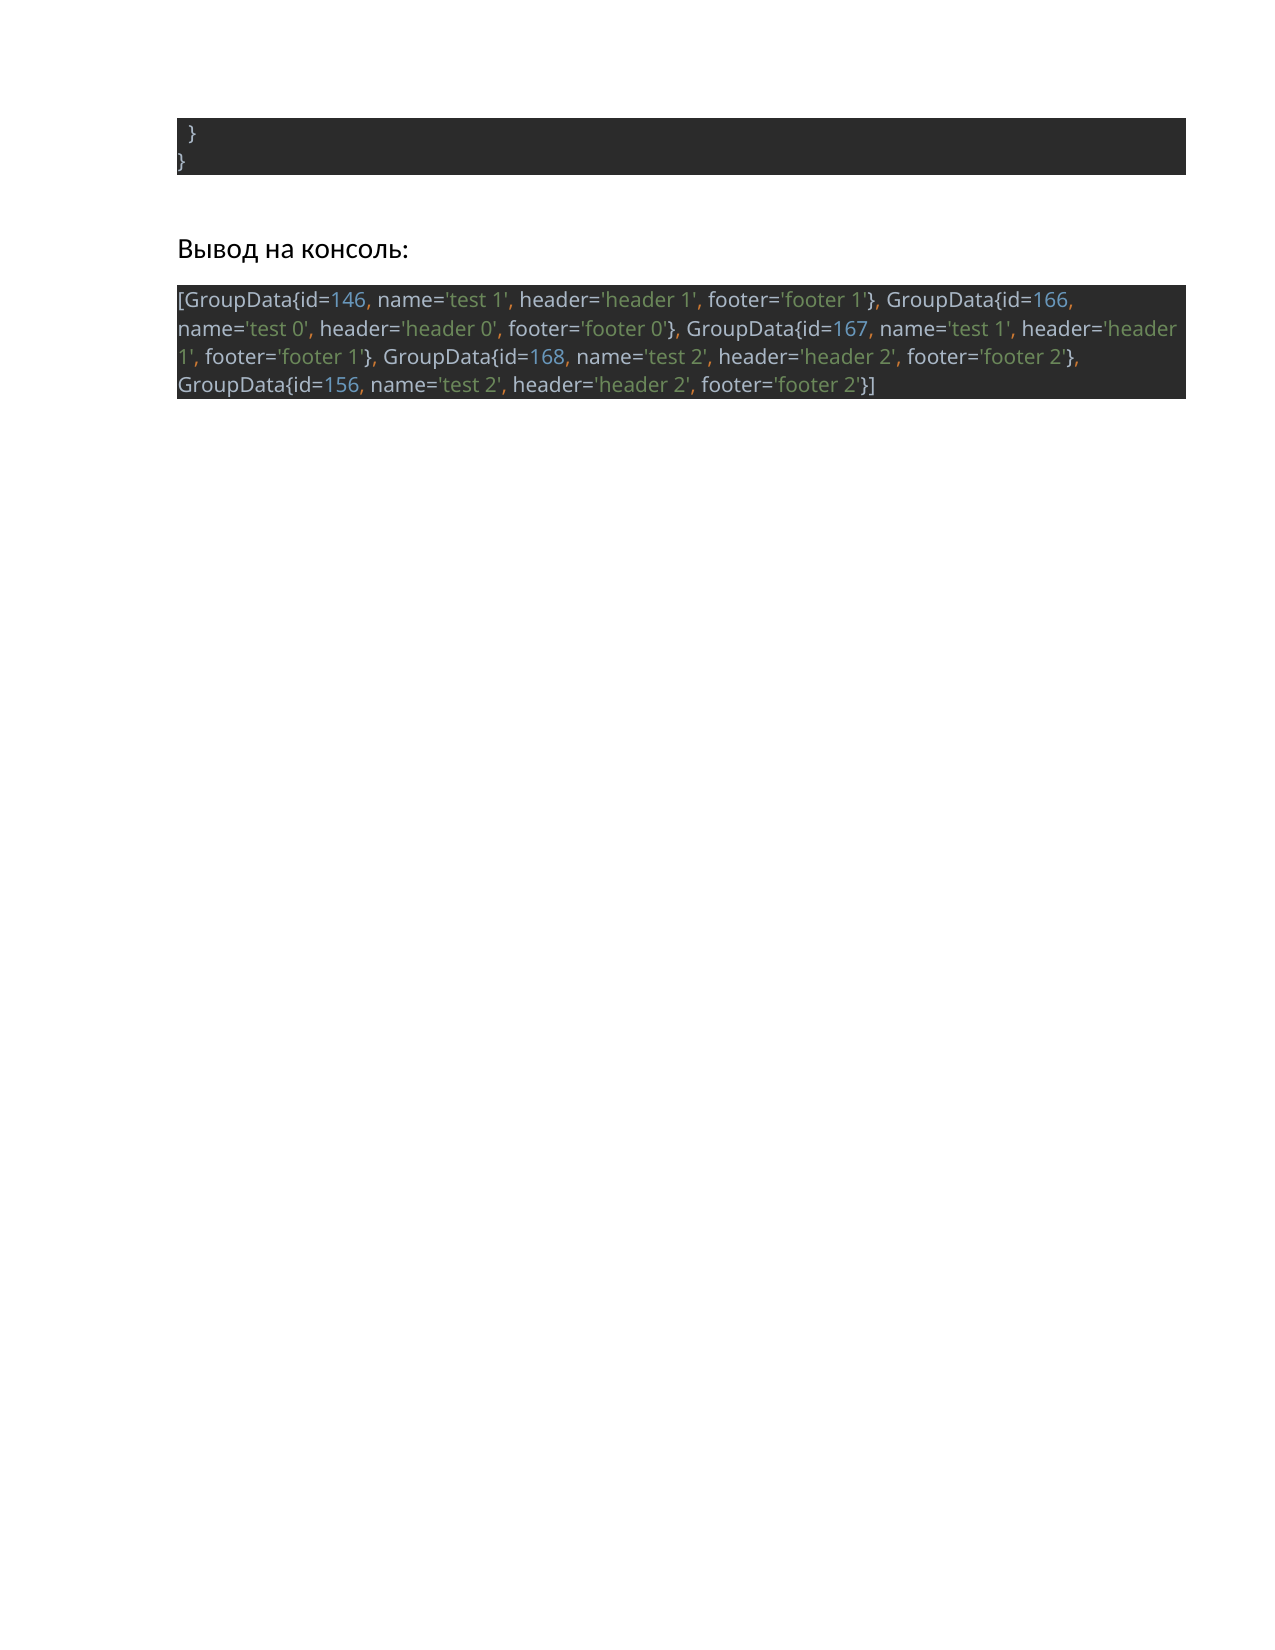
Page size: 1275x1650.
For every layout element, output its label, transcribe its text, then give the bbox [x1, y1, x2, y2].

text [177, 118, 1186, 175]
text [GroupData{id=146, name='test 1', header='header 1', footer='footer 1'}, GroupData{id=166, name='test 0', header='header 0', footer='footer 0'}, GroupData{id=167, name='test 1', header='header 1', footer='footer 1'}, GroupData{id=168, name='test 2', header='header 2', footer='footer 2'}, GroupData{id=156, name='test 2', header='header 2', footer='footer 2'}] [177, 285, 1186, 399]
text Вывод на консоль: [177, 230, 1186, 266]
